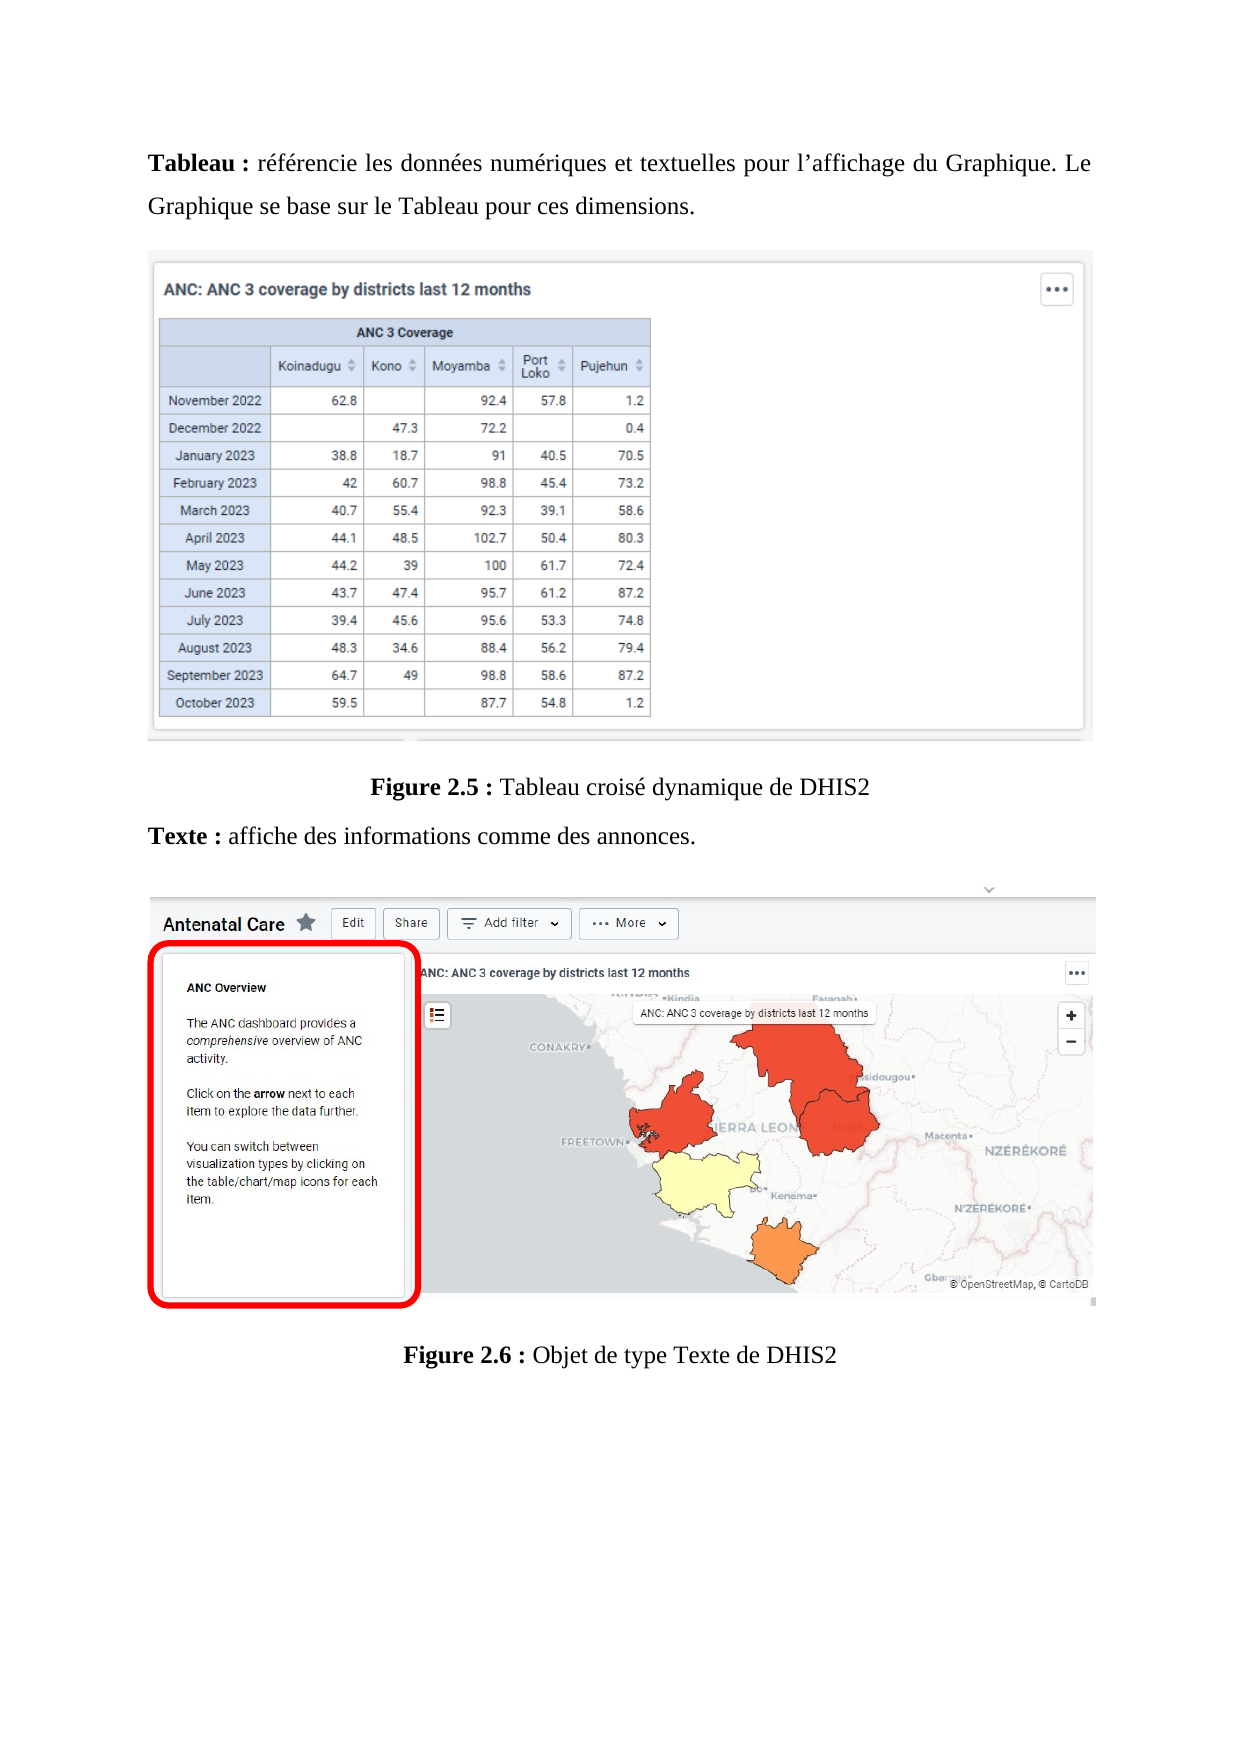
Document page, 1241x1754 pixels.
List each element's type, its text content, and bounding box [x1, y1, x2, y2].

picture [150, 881, 1096, 1306]
picture [147, 250, 1093, 741]
text Figure 2.5 : Tableau croisé dynamique de DHIS2 [148, 772, 1093, 801]
picture [154, 947, 414, 1302]
text Texte : affiche des informations comme des annonces. [148, 821, 1093, 850]
text Tableau : référencie les données numériques et textuelles pour l’affichage du Graphique. Le Graphique se base sur le Tableau pour ces dimensions. [148, 148, 1093, 219]
text Figure 2.6 : Objet de type Texte de DHIS2 [148, 1341, 1093, 1369]
